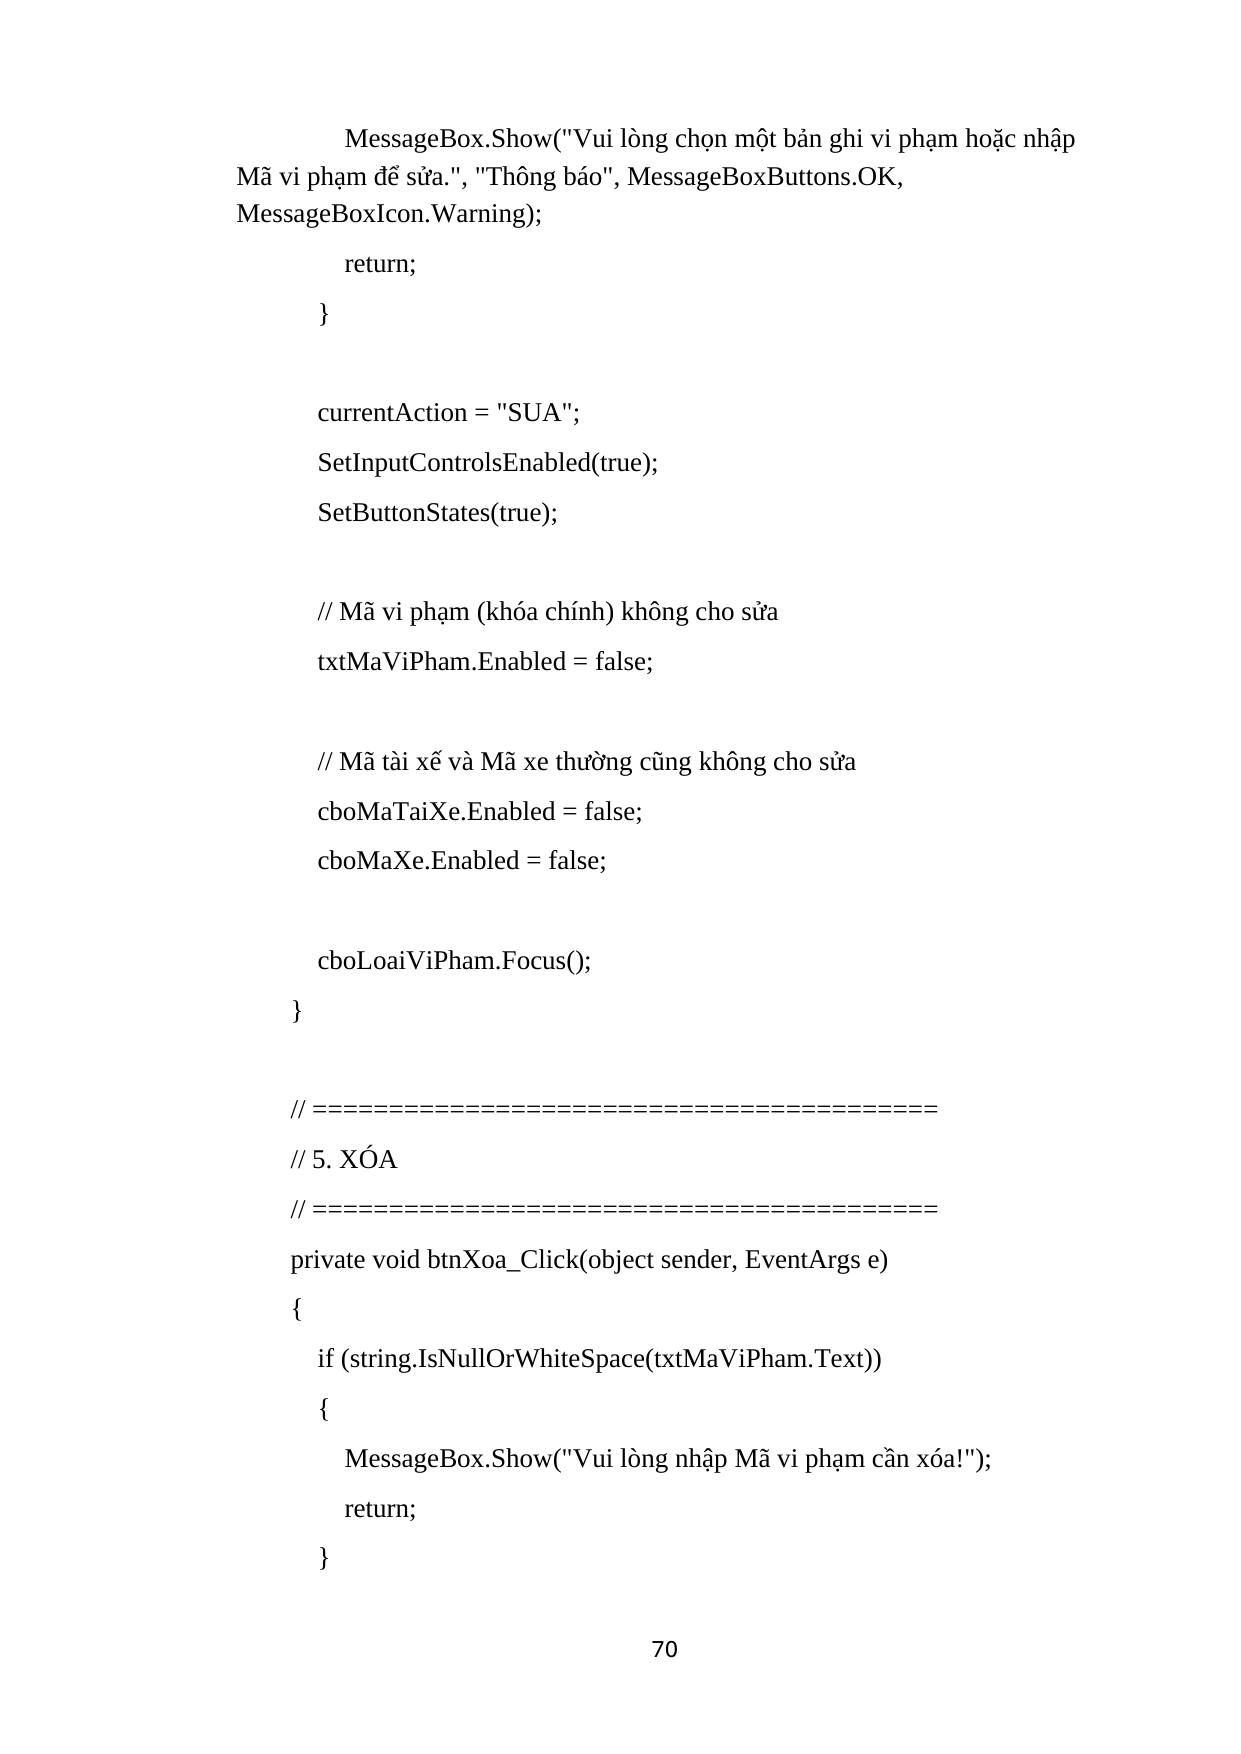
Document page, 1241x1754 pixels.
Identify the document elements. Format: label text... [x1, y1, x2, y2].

text SetButtonStates(true); [236, 496, 1093, 527]
text MessageBox.Show("Vui lòng nhập Mã vi phạm cần xóa!"); [236, 1442, 1093, 1473]
text cboMaTaiXe.Enabled = false; [236, 795, 1093, 826]
text // Mã vi phạm (khóa chính) không cho sửa [236, 596, 1093, 627]
text } [236, 297, 1093, 328]
text MessageBox.Show("Vui lòng chọn một bản ghi vi phạm hoặc nhập Mã vi phạm để sửa.", "Thông báo", MessageBoxButtons.OK, MessageBoxIcon.Warning); [236, 123, 1093, 228]
text // ========================================= [236, 1193, 1093, 1224]
text // 5. XÓA [236, 1143, 1093, 1174]
text currentAction = "SUA"; [236, 396, 1093, 427]
text // ========================================= [236, 1093, 1093, 1124]
text } [236, 1542, 1093, 1573]
text } [236, 994, 1093, 1025]
text txtMaViPham.Enabled = false; [236, 645, 1093, 676]
text return; [236, 247, 1093, 278]
text // Mã tài xế và Mã xe thường cũng không cho sửa [236, 745, 1093, 776]
text return; [236, 1492, 1093, 1523]
text { [236, 1293, 1093, 1324]
text { [236, 1392, 1093, 1423]
text cboMaXe.Enabled = false; [236, 844, 1093, 876]
text cboLoaiViPham.Focus(); [236, 944, 1093, 975]
text SetInputControlsEnabled(true); [236, 446, 1093, 477]
text if (string.IsNullOrWhiteSpace(txtMaViPham.Text)) [236, 1342, 1093, 1373]
text private void btnXoa_Click(object sender, EventArgs e) [236, 1243, 1093, 1274]
